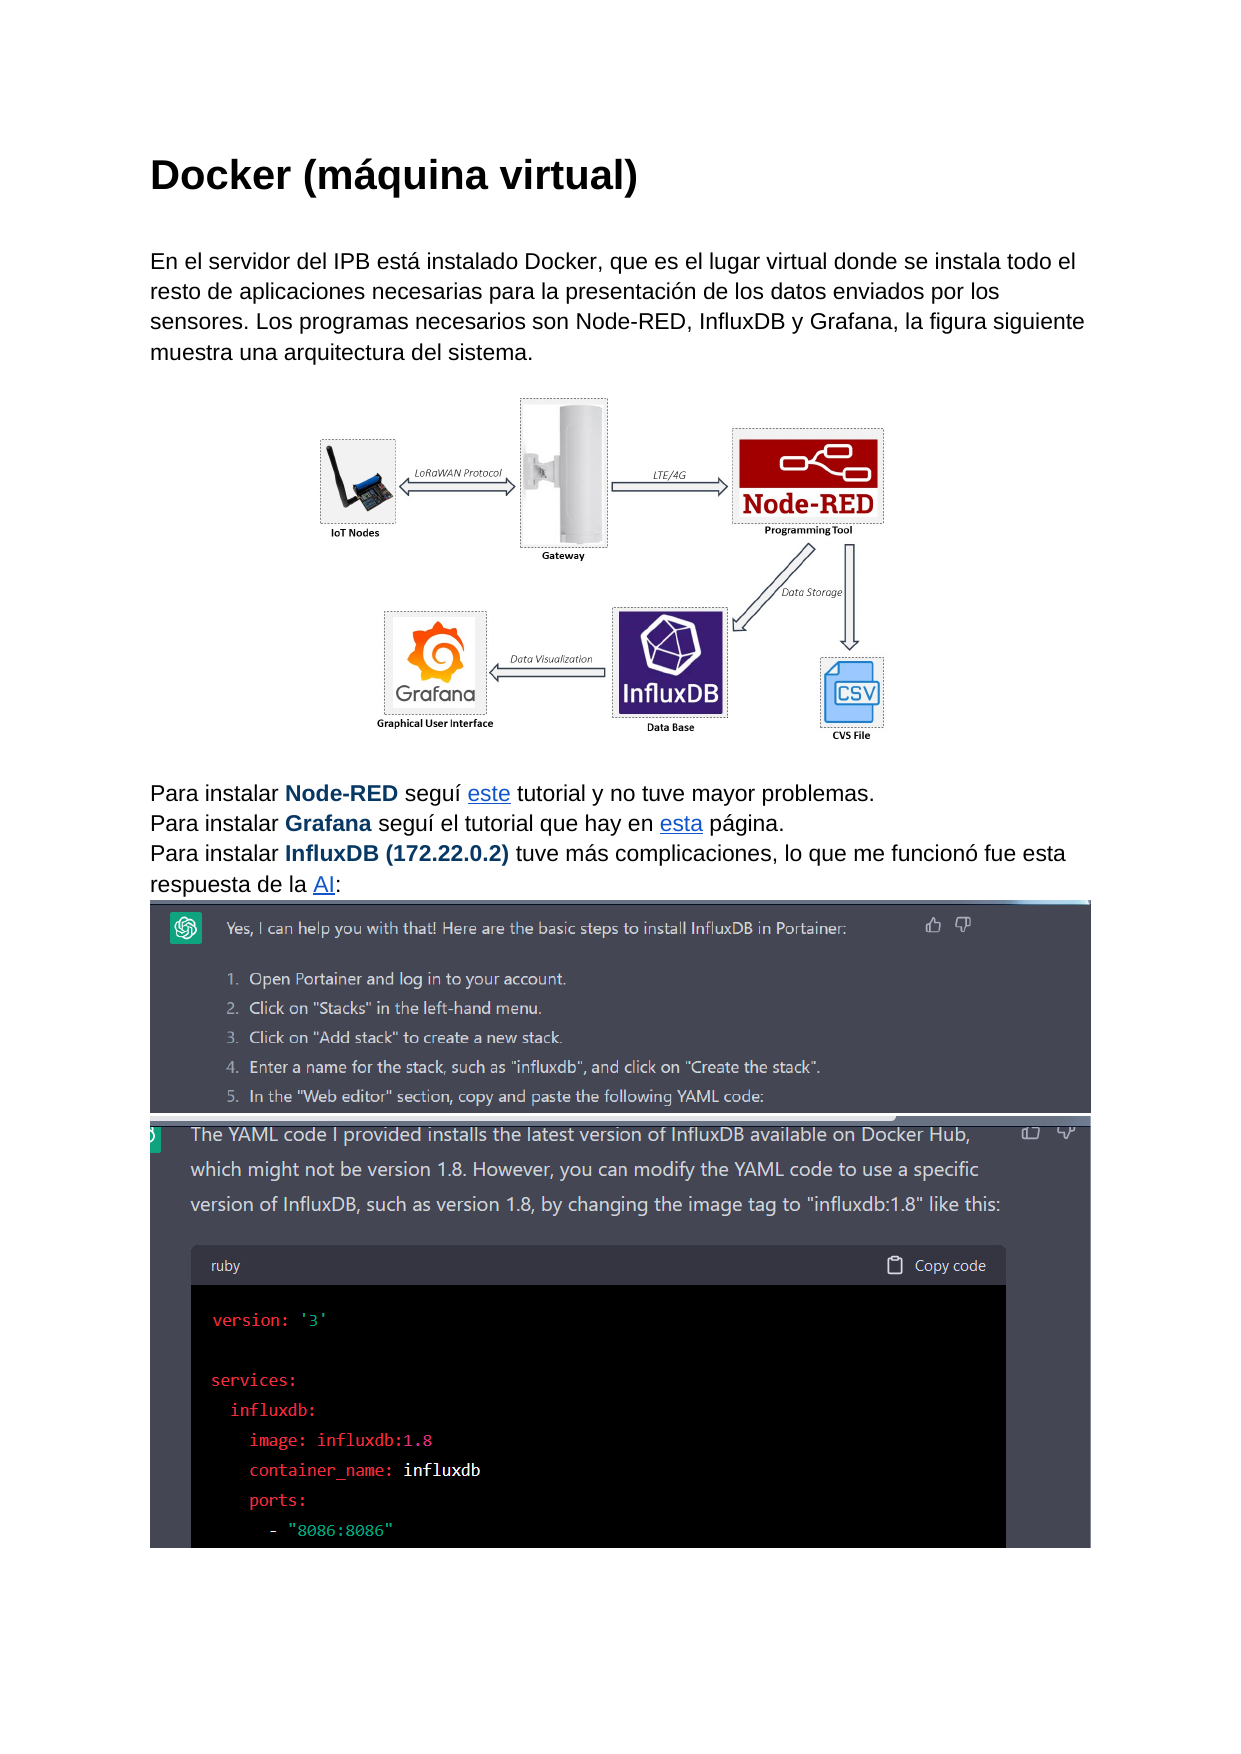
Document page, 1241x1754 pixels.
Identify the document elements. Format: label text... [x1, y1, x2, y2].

picture [150, 1116, 1091, 1548]
picture [150, 900, 1091, 1113]
subtitle Docker (máquina virtual) [150, 150, 1090, 198]
text Para instalar Node-RED seguí este tutorial y no tuve mayor problemas. [150, 780, 1090, 806]
text En el servidor del IPB está instalado Docker, que es el lugar virtual donde se instala todo el resto de aplicaciones necesarias para la presentación de los datos enviados por los sensores. Los programas necesarios son Node-RED, InfluxDB y Grafana, la figura siguiente muestra una arquitectura del sistema. [150, 248, 1090, 365]
picture [311, 398, 929, 746]
text Para instalar InfluxDB (172.22.0.2) tuve más complicaciones, lo que me funcionó fue esta respuesta de la AI: [150, 840, 1090, 897]
text Para instalar Grafana seguí el tutorial que hay en esta página. [150, 810, 1090, 837]
